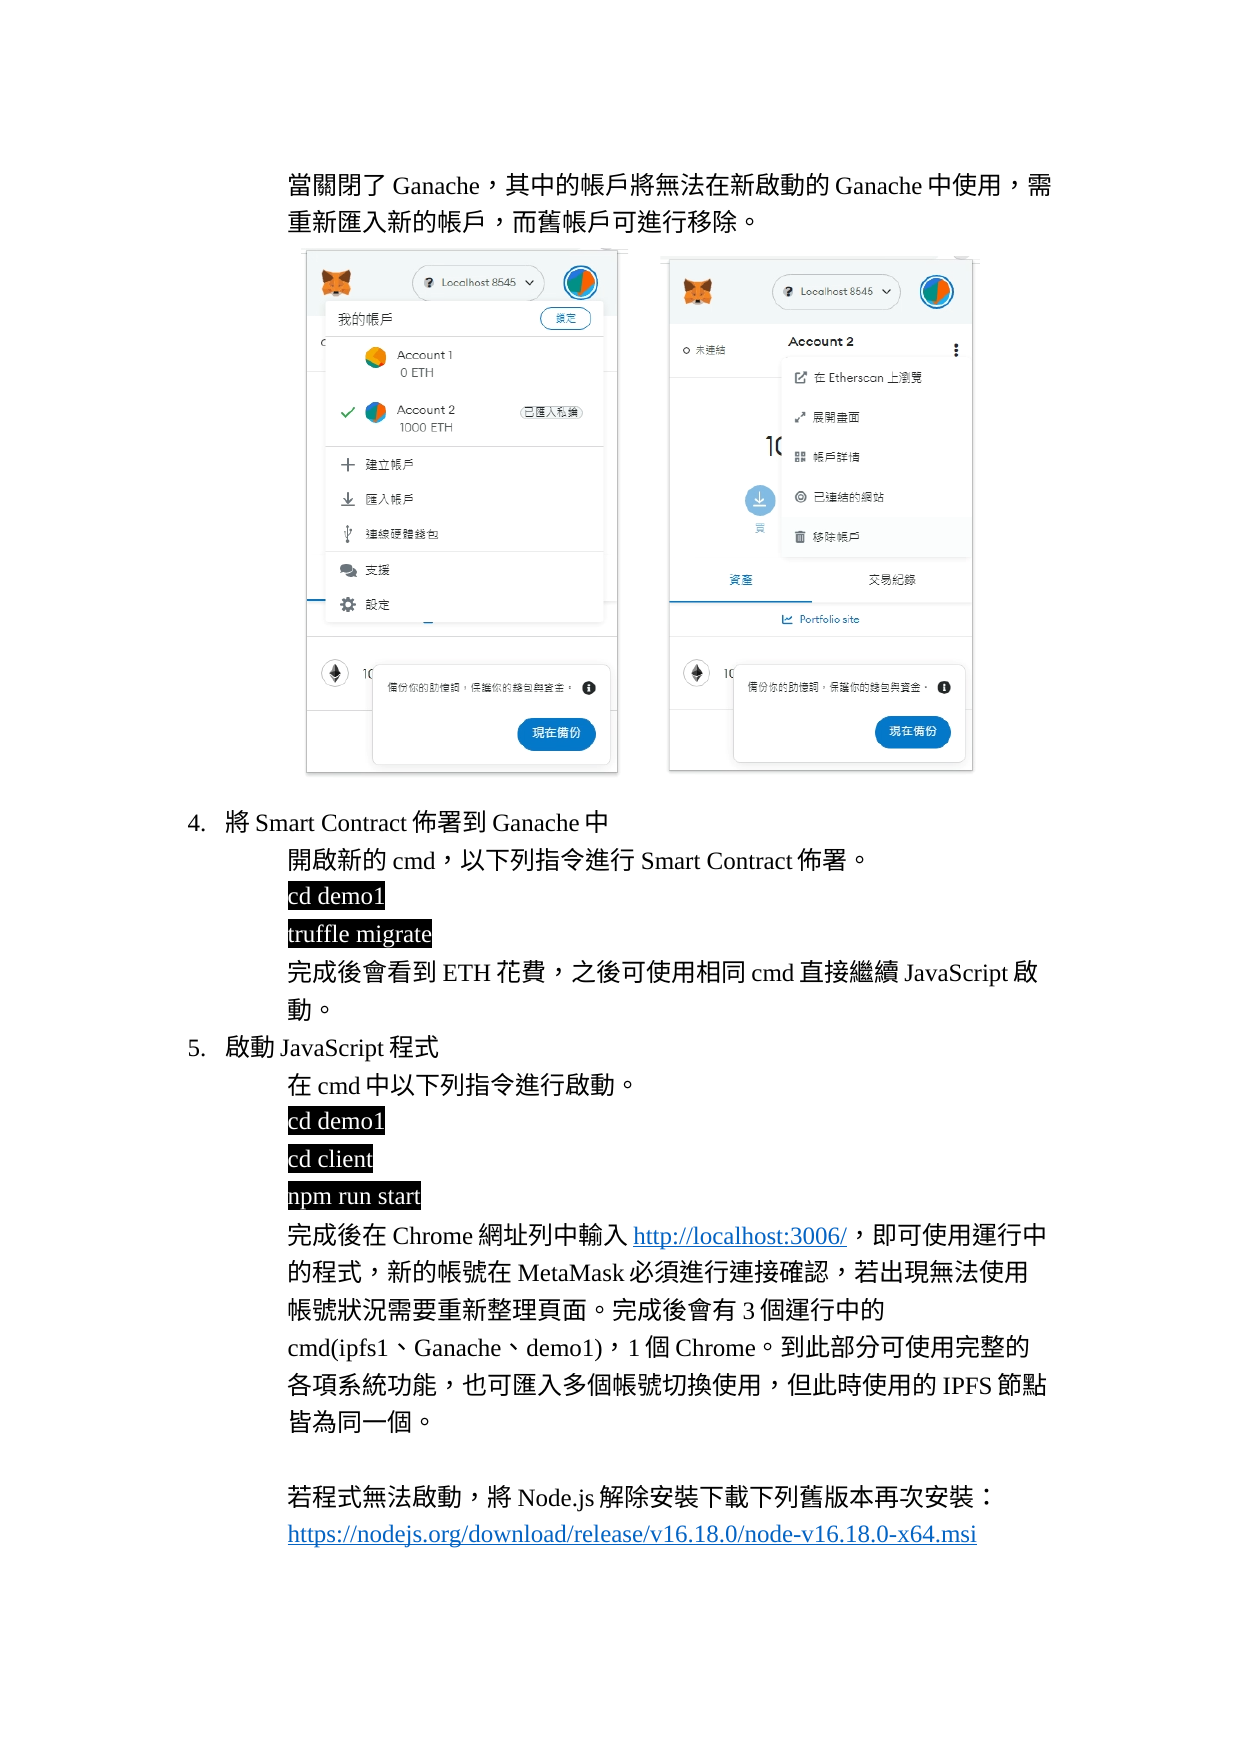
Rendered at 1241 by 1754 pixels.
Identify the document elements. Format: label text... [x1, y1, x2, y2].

picture [301, 248, 629, 781]
list 在cmd中以下列指令進行啟動。 [275, 1064, 1053, 1102]
text npm run start [287, 1177, 1053, 1214]
text truffle migrate [287, 914, 1053, 952]
list 啟動JavaScript程式 [187, 1027, 1053, 1064]
text cd demo1 [287, 877, 1053, 914]
list 當關閉了Ganache，其中的帳戶將無法在新啟動的Ganache中使用，需重新匯入新的帳戶，而舊帳戶可進行移除。 [287, 164, 1053, 239]
list 將Smart Contract佈署到Ganache中 [187, 802, 1053, 839]
text 開啟新的cmd，以下列指令進行Smart Contract佈署。 [287, 839, 1053, 877]
text 完成後會看到ETH花費，之後可使用相同cmd直接繼續JavaScript啟動。 [287, 952, 1053, 1027]
text 若程式無法啟動，將Node.js解除安裝下載下列舊版本再次安裝： [237, 1477, 1053, 1514]
text cd demo1 [287, 1102, 1053, 1139]
picture [660, 256, 980, 777]
list 完成後在Chrome網址列中輸入http://localhost:3006/，即可使用運行中的程式，新的帳號在MetaMask必須進行連接確認，若出現無法使用帳號狀況需要重新整理頁面。完成後會有3個運行中的cmd(ipfs1、Ganache、demo1)，1個Chrome。到此部分可使用完整的各項系統功能，也可匯入多個帳號切換使用，但此時使用的IPFS節點皆為同一個。 [287, 1214, 1053, 1439]
text https://nodejs.org/download/release/v16.18.0/node-v16.18.0-x64.msi [237, 1514, 1053, 1552]
text cd client [287, 1139, 1053, 1177]
